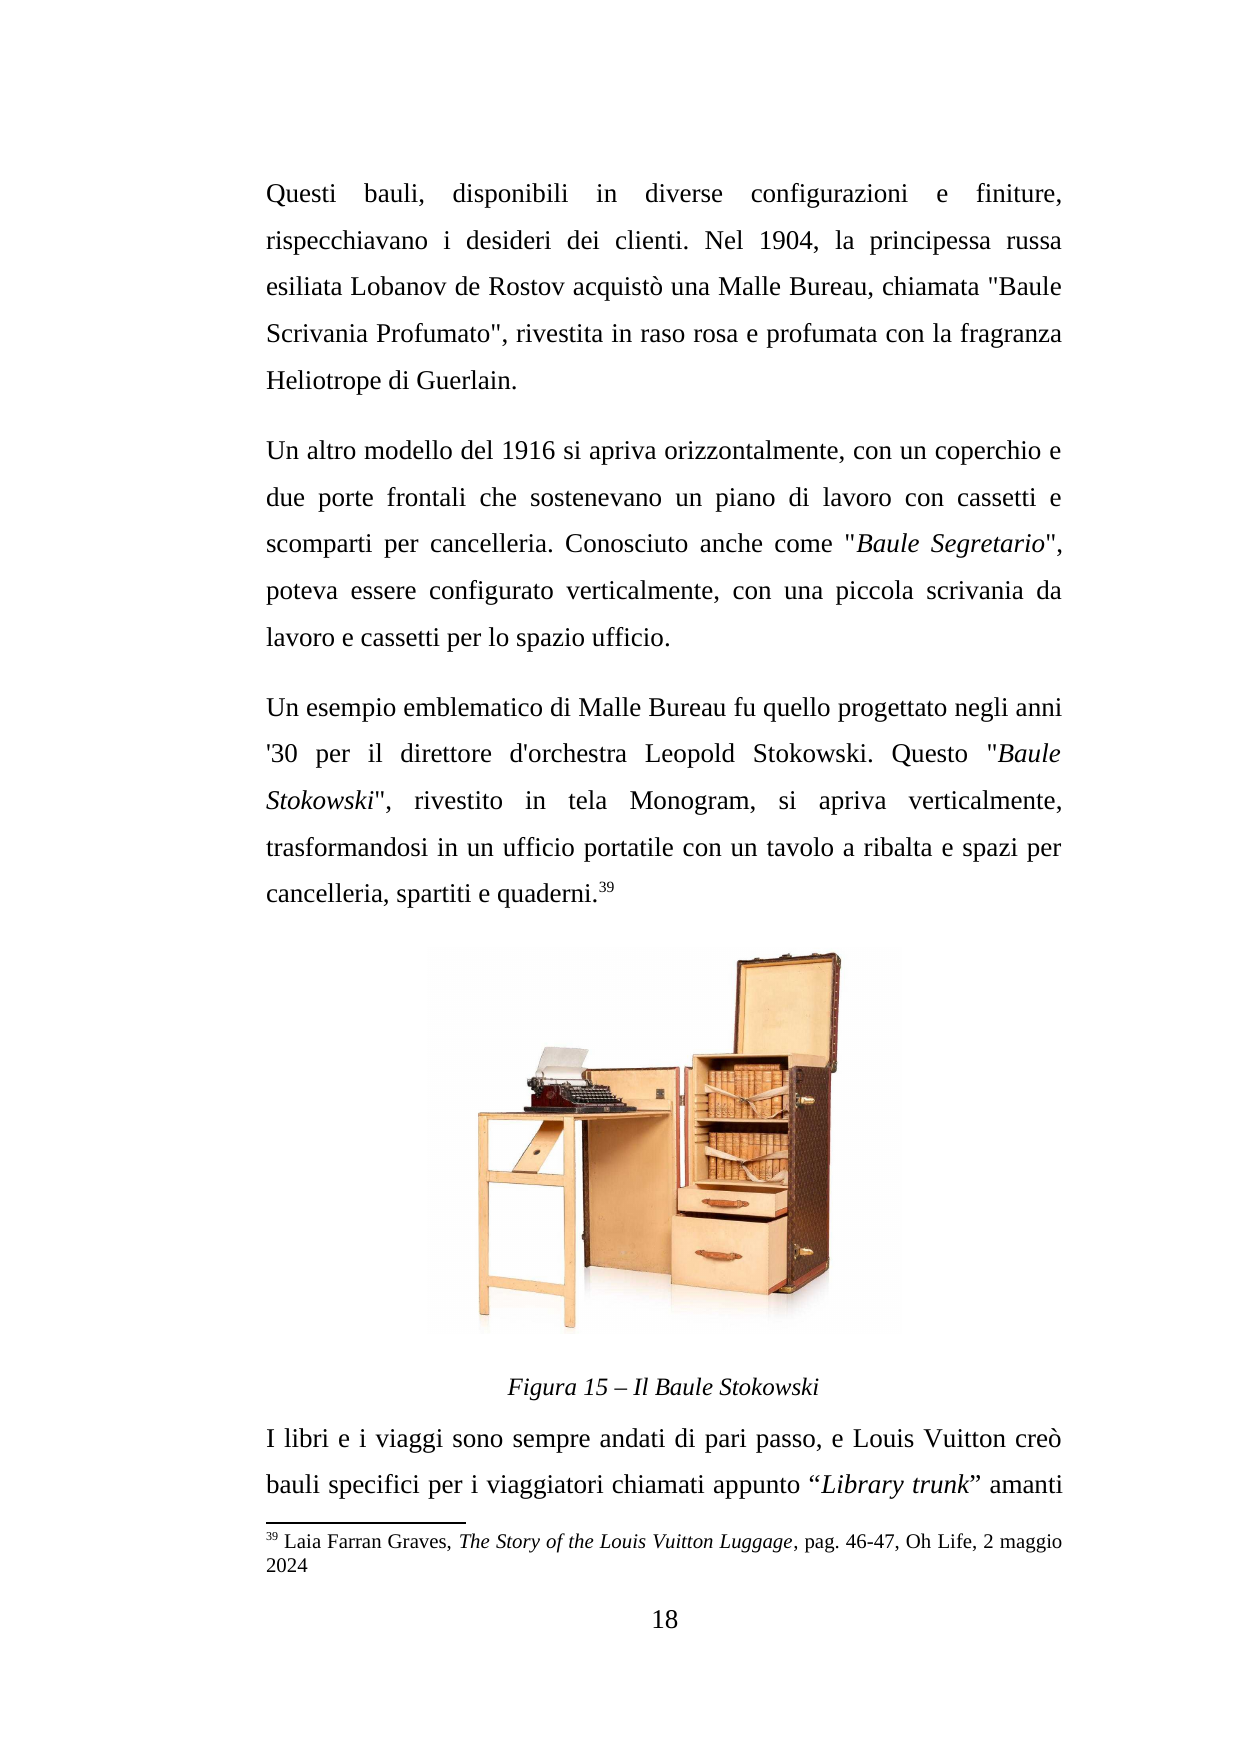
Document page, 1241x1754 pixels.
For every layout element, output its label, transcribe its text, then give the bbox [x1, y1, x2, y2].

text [266, 1422, 1063, 1500]
picture [427, 947, 902, 1334]
text Figura 15 – Il Baule Stokowski [266, 1372, 1063, 1401]
text Un altro modello del 1916 si apriva orizzontalmente, con un coperchio e due porte frontali che sostenevano un piano di lavoro con cassetti e scomparti per cancelleria. Conosciuto anche come "Baule Segretario", poteva essere configurato verticalmente, con una piccola scrivania da lavoro e cassetti per lo spazio ufficio. [266, 434, 1063, 652]
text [266, 177, 1063, 395]
text Un esempio emblematico di Malle Bureau fu quello progettato negli anni '30 per il direttore d'orchestra Leopold Stokowski. Questo "Baule Stokowski", rivestito in tela Monogram, si apriva verticalmente, trasformandosi in un ufficio portatile con un tavolo a ribalta e spazi per cancelleria, spartiti e quaderni. [266, 691, 1063, 908]
